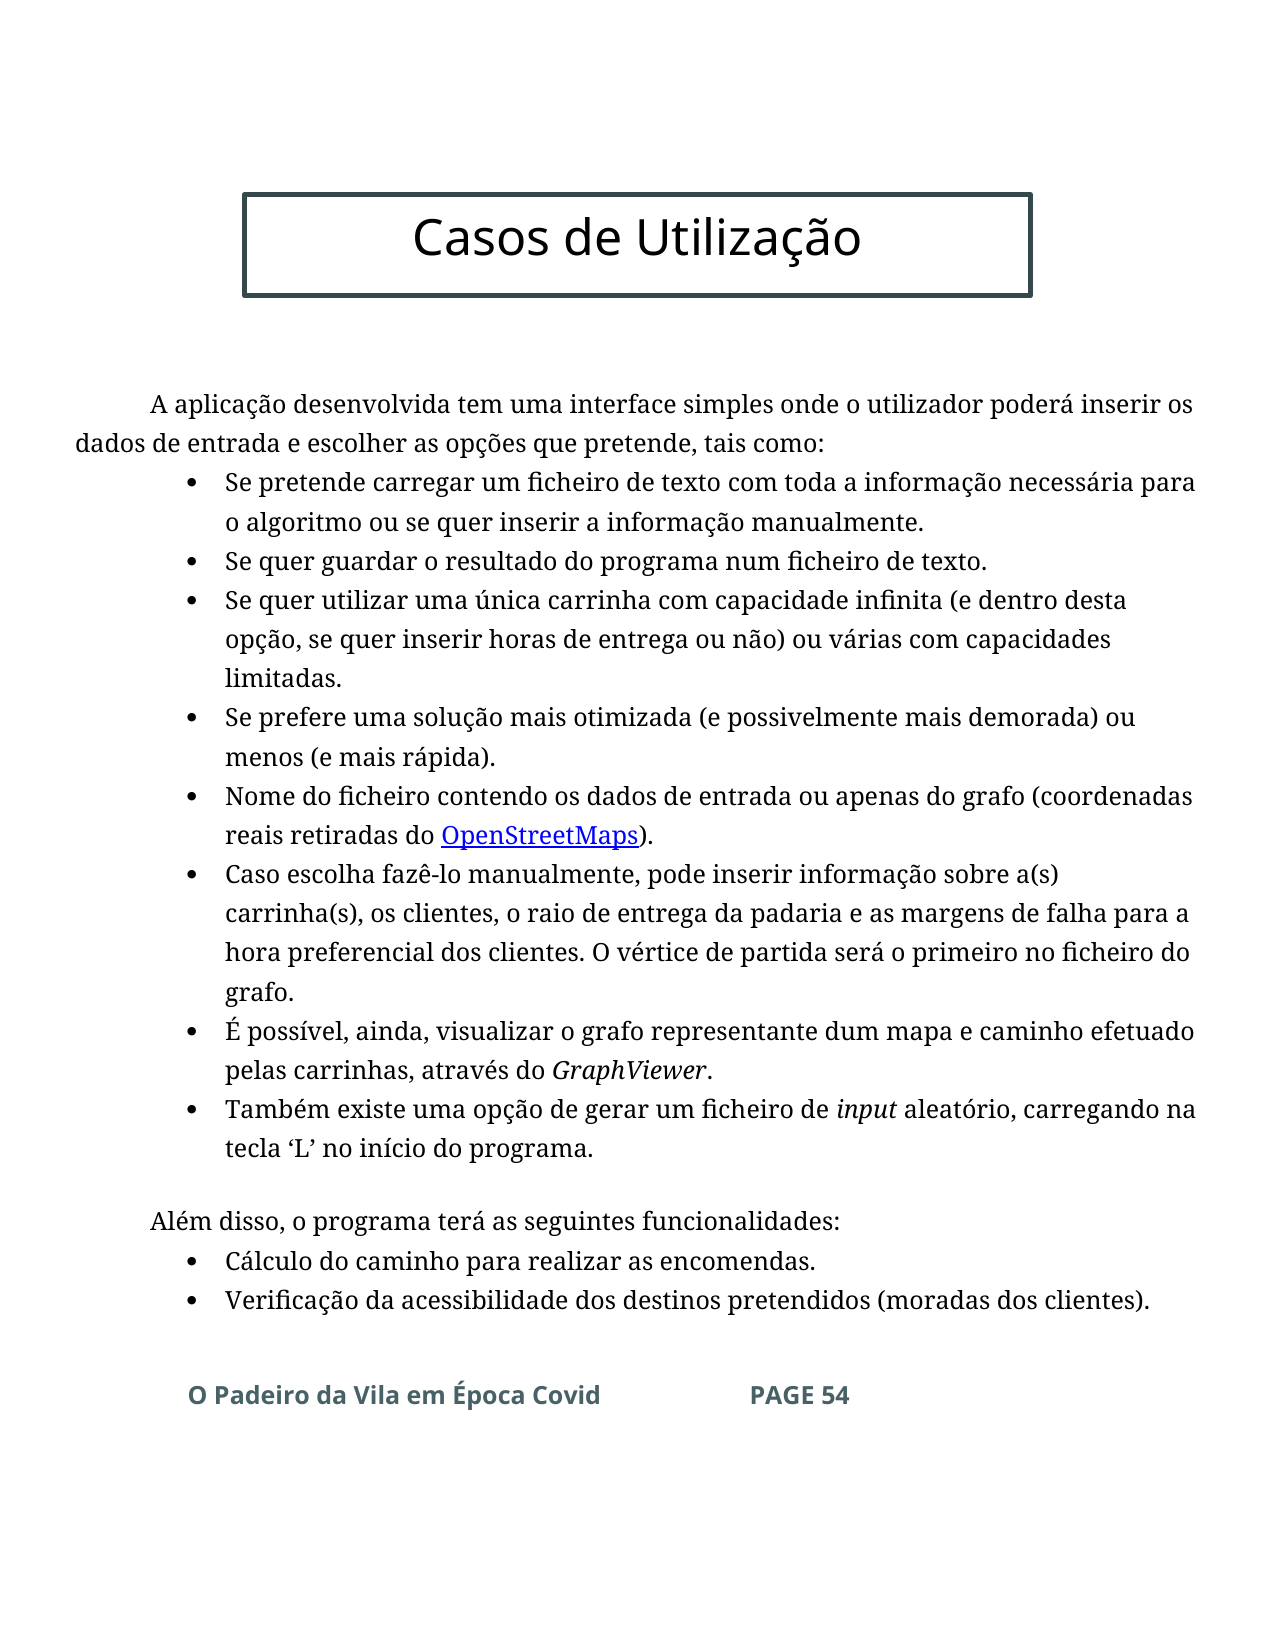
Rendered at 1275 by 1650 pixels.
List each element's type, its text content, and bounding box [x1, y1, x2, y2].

list Caso escolha fazê-lo manualmente, pode inserir informação sobre a(s) carrinha(s), os clientes, o raio de entrega da padaria e as margens de falha para a hora preferencial dos clientes. O vértice de partida será o primeiro no ficheiro do grafo. [187, 857, 1200, 1008]
text Além disso, o programa terá as seguintes funcionalidades: [75, 1204, 1200, 1238]
list Nome do ficheiro contendo os dados de entrada ou apenas do grafo (coordenadas reais retiradas do OpenStreetMaps). [187, 778, 1200, 852]
list É possível, ainda, visualizar o grafo representante dum mapa e caminho efetuado pelas carrinhas, através do GraphViewer. [187, 1013, 1200, 1087]
list Se pretende carregar um ficheiro de texto com toda a informação necessária para o algoritmo ou se quer inserir a informação manualmente. [187, 465, 1200, 538]
list Verificação da acessibilidade dos destinos pretendidos (moradas dos clientes). [187, 1282, 1200, 1316]
list Se quer utilizar uma única carrinha com capacidade infinita (e dentro desta opção, se quer inserir horas de entrega ou não) ou várias com capacidades limitadas. [187, 582, 1200, 695]
list Também existe uma opção de gerar um ficheiro de input aleatório, carregando na tecla ‘L’ no início do programa. [187, 1092, 1200, 1165]
list Cálculo do caminho para realizar as encomendas. [187, 1243, 1200, 1277]
text A aplicação desenvolvida tem uma interface simples onde o utilizador poderá inserir os dados de entrada e escolher as opções que pretende, tais como: [75, 387, 1200, 460]
list Se quer guardar o resultado do programa num ficheiro de texto. [187, 543, 1200, 577]
list Se prefere uma solução mais otimizada (e possivelmente mais demorada) ou menos (e mais rápida). [187, 700, 1200, 773]
